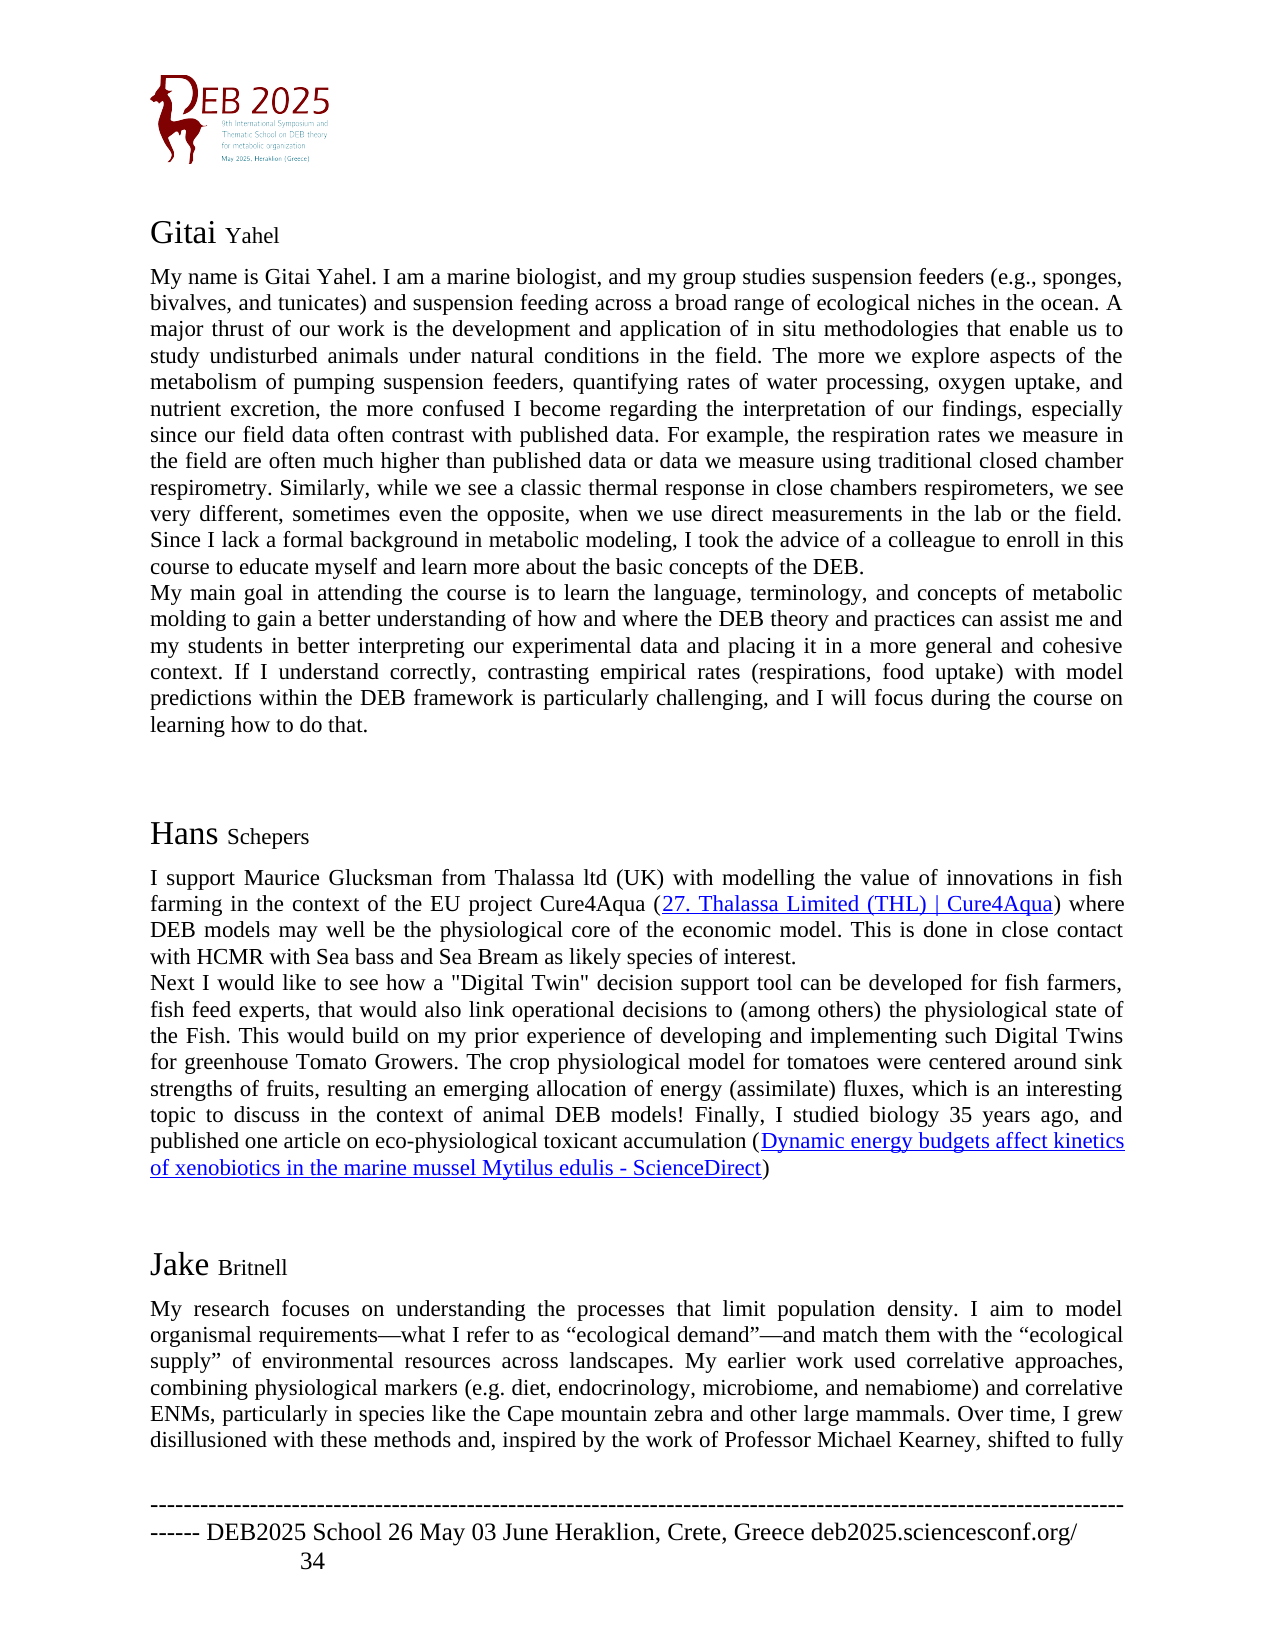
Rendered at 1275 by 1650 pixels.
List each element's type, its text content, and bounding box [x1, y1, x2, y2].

picture [150, 75, 329, 164]
text My main goal in attending the course is to learn the language, terminology, and concepts of metabolic molding to gain a better understanding of how and where the DEB theory and practices can assist me and my students in better interpreting our experimental data and placing it in a more general and cohesive context. If I understand correctly, contrasting empirical rates (respirations, food uptake) with model predictions within the DEB framework is particularly challenging, and I will focus during the course on learning how to do that. [150, 579, 1125, 737]
text Next I would like to see how a "Digital Twin" decision support tool can be developed for fish farmers, fish feed experts, that would also link operational decisions to (among others) the physiological state of the Fish. This would build on my prior experience of developing and implementing such Digital Twins for greenhouse Tomato Growers. The crop physiological model for tomatoes were centered around sink strengths of fruits, resulting an emerging allocation of energy (assimilate) fluxes, which is an interesting topic to discuss in the context of animal DEB models! Finally, I studied biology 35 years ago, and published one article on eco-physiological toxicant accumulation (Dynamic energy budgets affect kinetics of xenobiotics in the marine mussel Mytilus edulis - ScienceDirect) [150, 969, 1125, 1180]
subtitle Gitai Yahel [150, 212, 1125, 250]
subtitle Jake Britnell [150, 1244, 1125, 1282]
text My name is Gitai Yahel. I am a marine biologist, and my group studies suspension feeders (e.g., sponges, bivalves, and tunicates) and suspension feeding across a broad range of ecological niches in the ocean. A major thrust of our work is the development and application of in situ methodologies that enable us to study undisturbed animals under natural conditions in the field. The more we explore aspects of the metabolism of pumping suspension feeders, quantifying rates of water processing, oxygen uptake, and nutrient excretion, the more confused I become regarding the interpretation of our findings, especially since our field data often contrast with published data. For example, the respiration rates we measure in the field are often much higher than published data or data we measure using traditional closed chamber respirometry. Similarly, while we see a classic thermal response in close chambers respirometers, we see very different, sometimes even the opposite, when we use direct measurements in the lab or the field. Since I lack a formal background in metabolic modeling, I took the advice of a colleague to enroll in this course to educate myself and learn more about the basic concepts of the DEB. [150, 263, 1125, 579]
subtitle Hans Schepers [150, 775, 1125, 851]
text I support Maurice Glucksman from Thalassa ltd (UK) with modelling the value of innovations in fish farming in the context of the EU project Cure4Aqua (27. Thalassa Limited (THL) | Cure4Aqua) where DEB models may well be the physiological core of the economic model. This is done in close contact with HCMR with Sea bass and Sea Bream as likely species of interest. [150, 864, 1125, 969]
